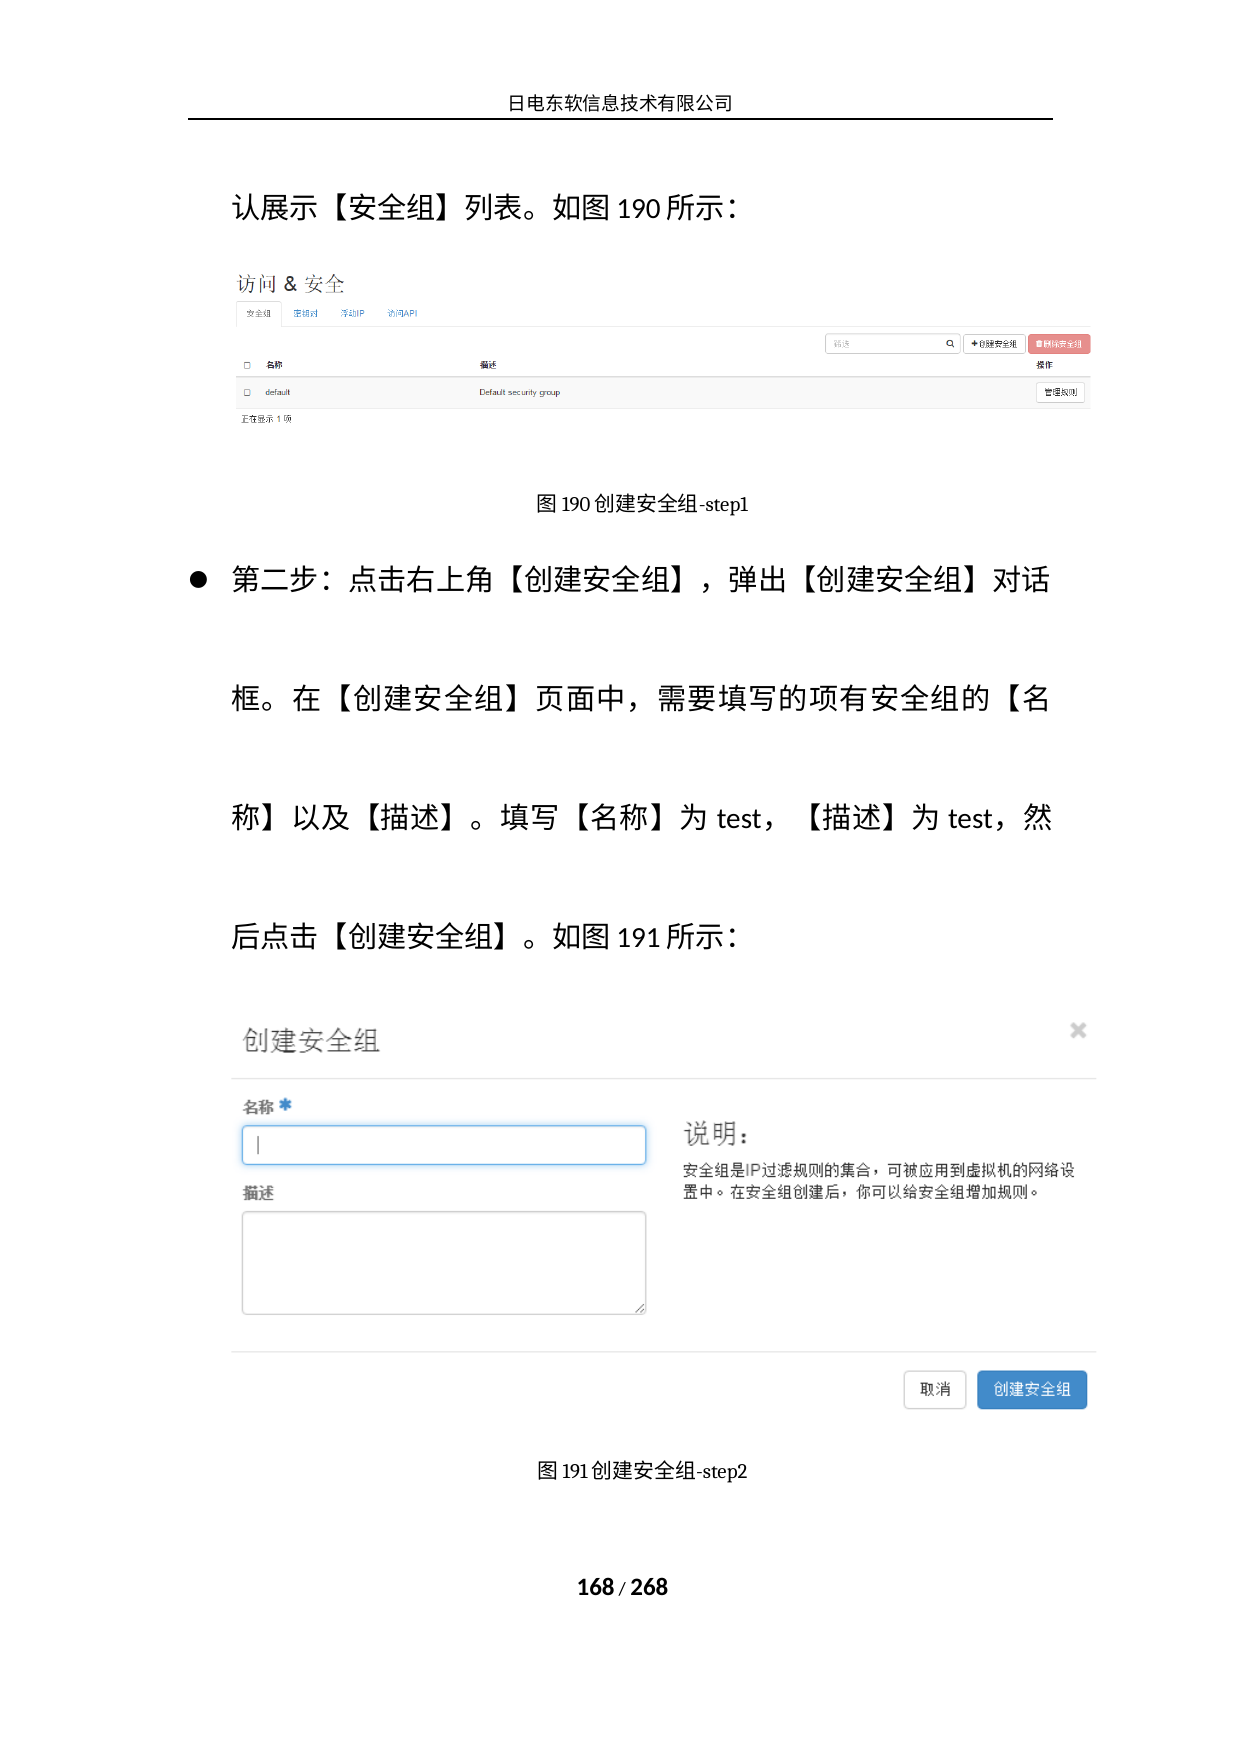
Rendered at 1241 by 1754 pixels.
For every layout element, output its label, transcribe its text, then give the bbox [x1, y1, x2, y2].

picture [231, 1008, 1097, 1419]
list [187, 166, 1053, 245]
list 第二步：点击右上角【创建安全组】，弹出【创建安全组】对话框。在【创建安全组】页面中，需要填写的项有安全组的【名称】以及【描述】。填写【名称】为test，【描述】为test，然后点击【创建安全组】。如图191所示： [187, 538, 1053, 974]
text 图 190创建安全组-step1 [231, 483, 1053, 522]
picture [231, 266, 1097, 431]
text 图 191创建安全组-step2 [231, 1450, 1053, 1489]
